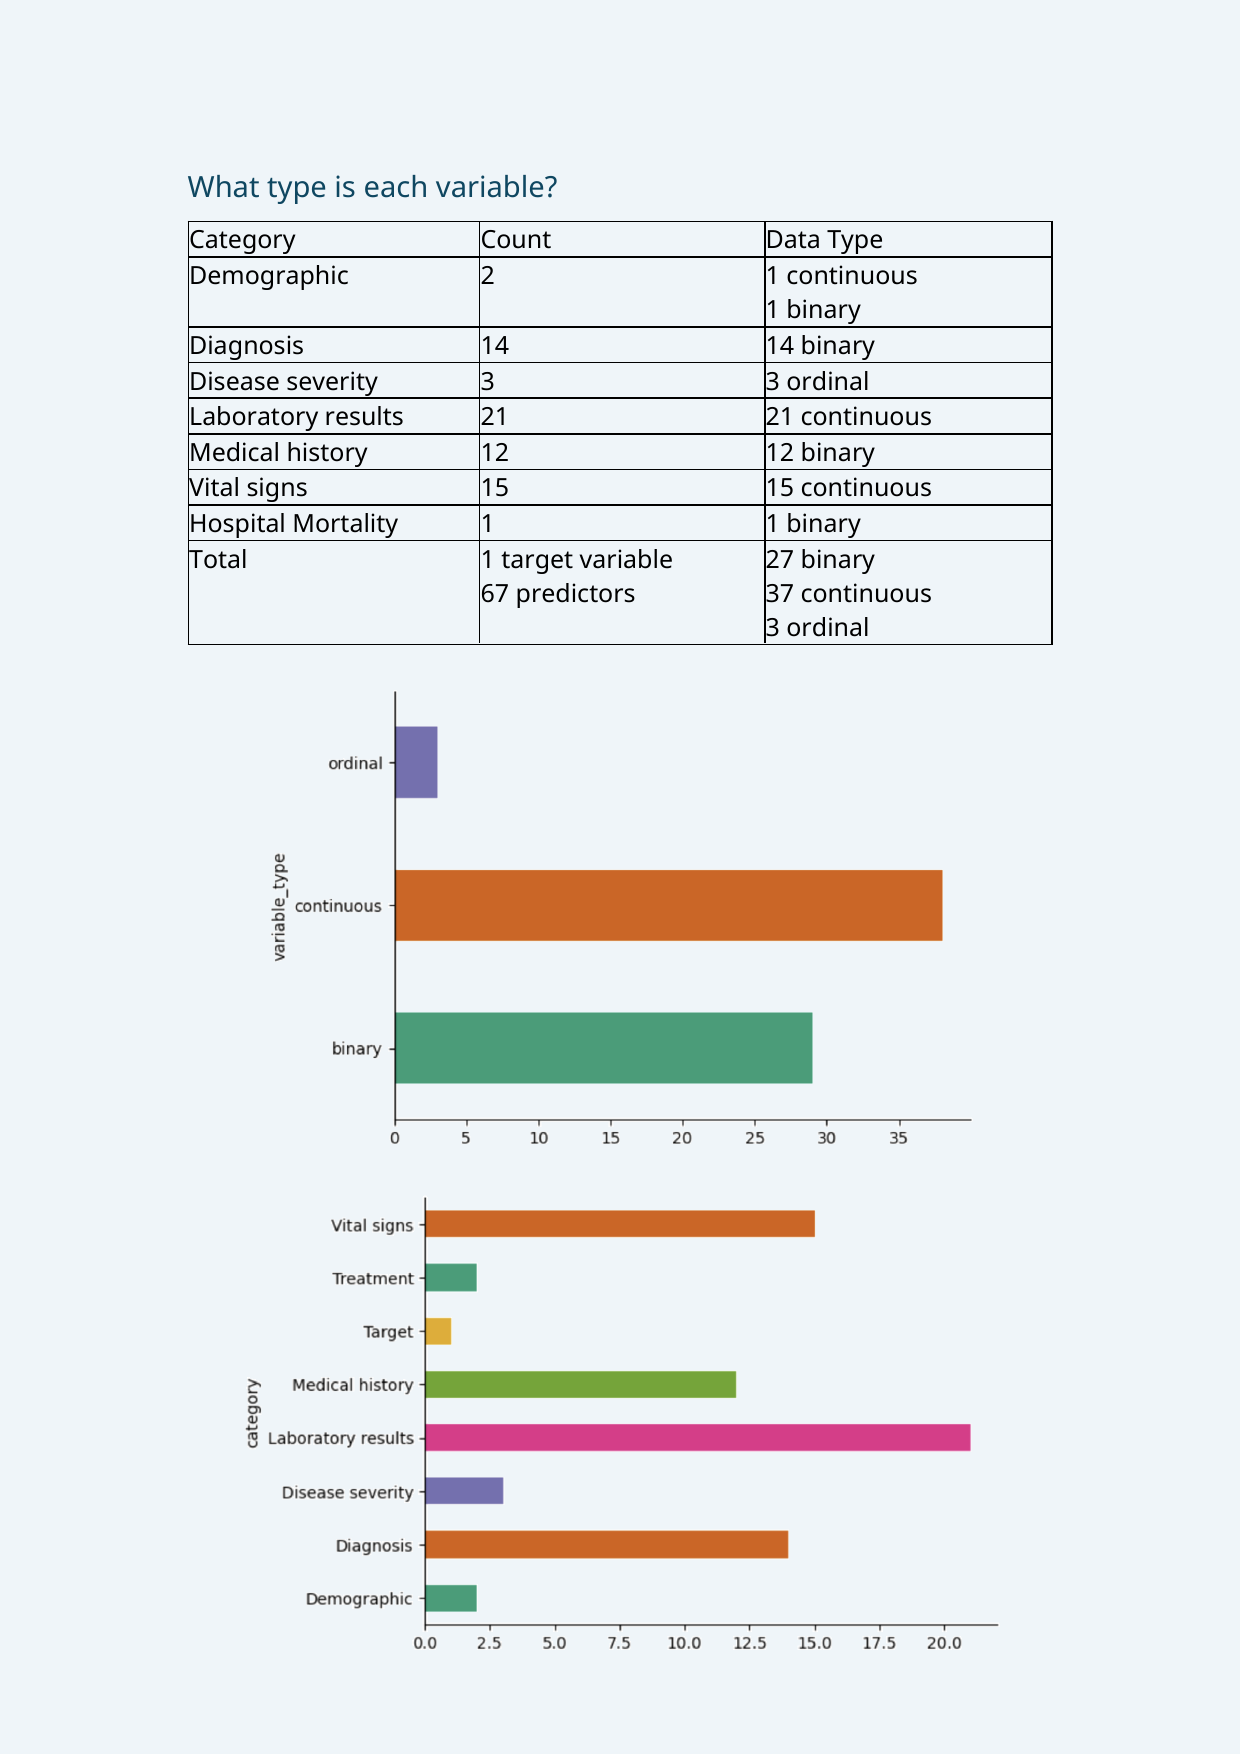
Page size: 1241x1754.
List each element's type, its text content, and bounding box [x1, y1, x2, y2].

table_cell 12 [480, 435, 764, 468]
table_cell Total [189, 541, 479, 643]
table_cell 1 binary [766, 506, 1051, 540]
table_header Category [189, 222, 479, 256]
table_cell Demographic [189, 258, 479, 326]
picture [234, 1187, 1006, 1661]
table_cell Disease severity [189, 363, 479, 397]
table_cell 1 [480, 506, 764, 540]
table_cell 15 [480, 470, 764, 504]
table_cell 12 binary [766, 435, 1051, 468]
table_cell Diagnosis [189, 328, 479, 362]
table_cell 2 [480, 258, 764, 326]
subtitle What type is each variable? [187, 167, 1053, 206]
table_cell Laboratory results [189, 399, 479, 433]
table_cell 3 [480, 363, 764, 397]
table_cell 15 continuous [766, 470, 1051, 504]
table_cell 21 [480, 399, 764, 433]
table_cell 1 continuous 1 binary [766, 258, 1051, 326]
table_cell 21 continuous [766, 399, 1051, 433]
table_cell 14 binary [766, 328, 1051, 362]
table_cell Vital signs [189, 470, 479, 504]
table_cell Hospital Mortality [189, 506, 479, 540]
table_cell 3 ordinal [766, 363, 1051, 397]
table_cell 1 target variable 67 predictors [480, 541, 764, 643]
picture [262, 682, 978, 1155]
table_cell Medical history [189, 435, 479, 468]
table_header Data Type [766, 222, 1051, 256]
table_header Count [480, 222, 764, 256]
table_cell 14 [480, 328, 764, 362]
table_cell 27 binary 37 continuous 3 ordinal [766, 541, 1051, 643]
